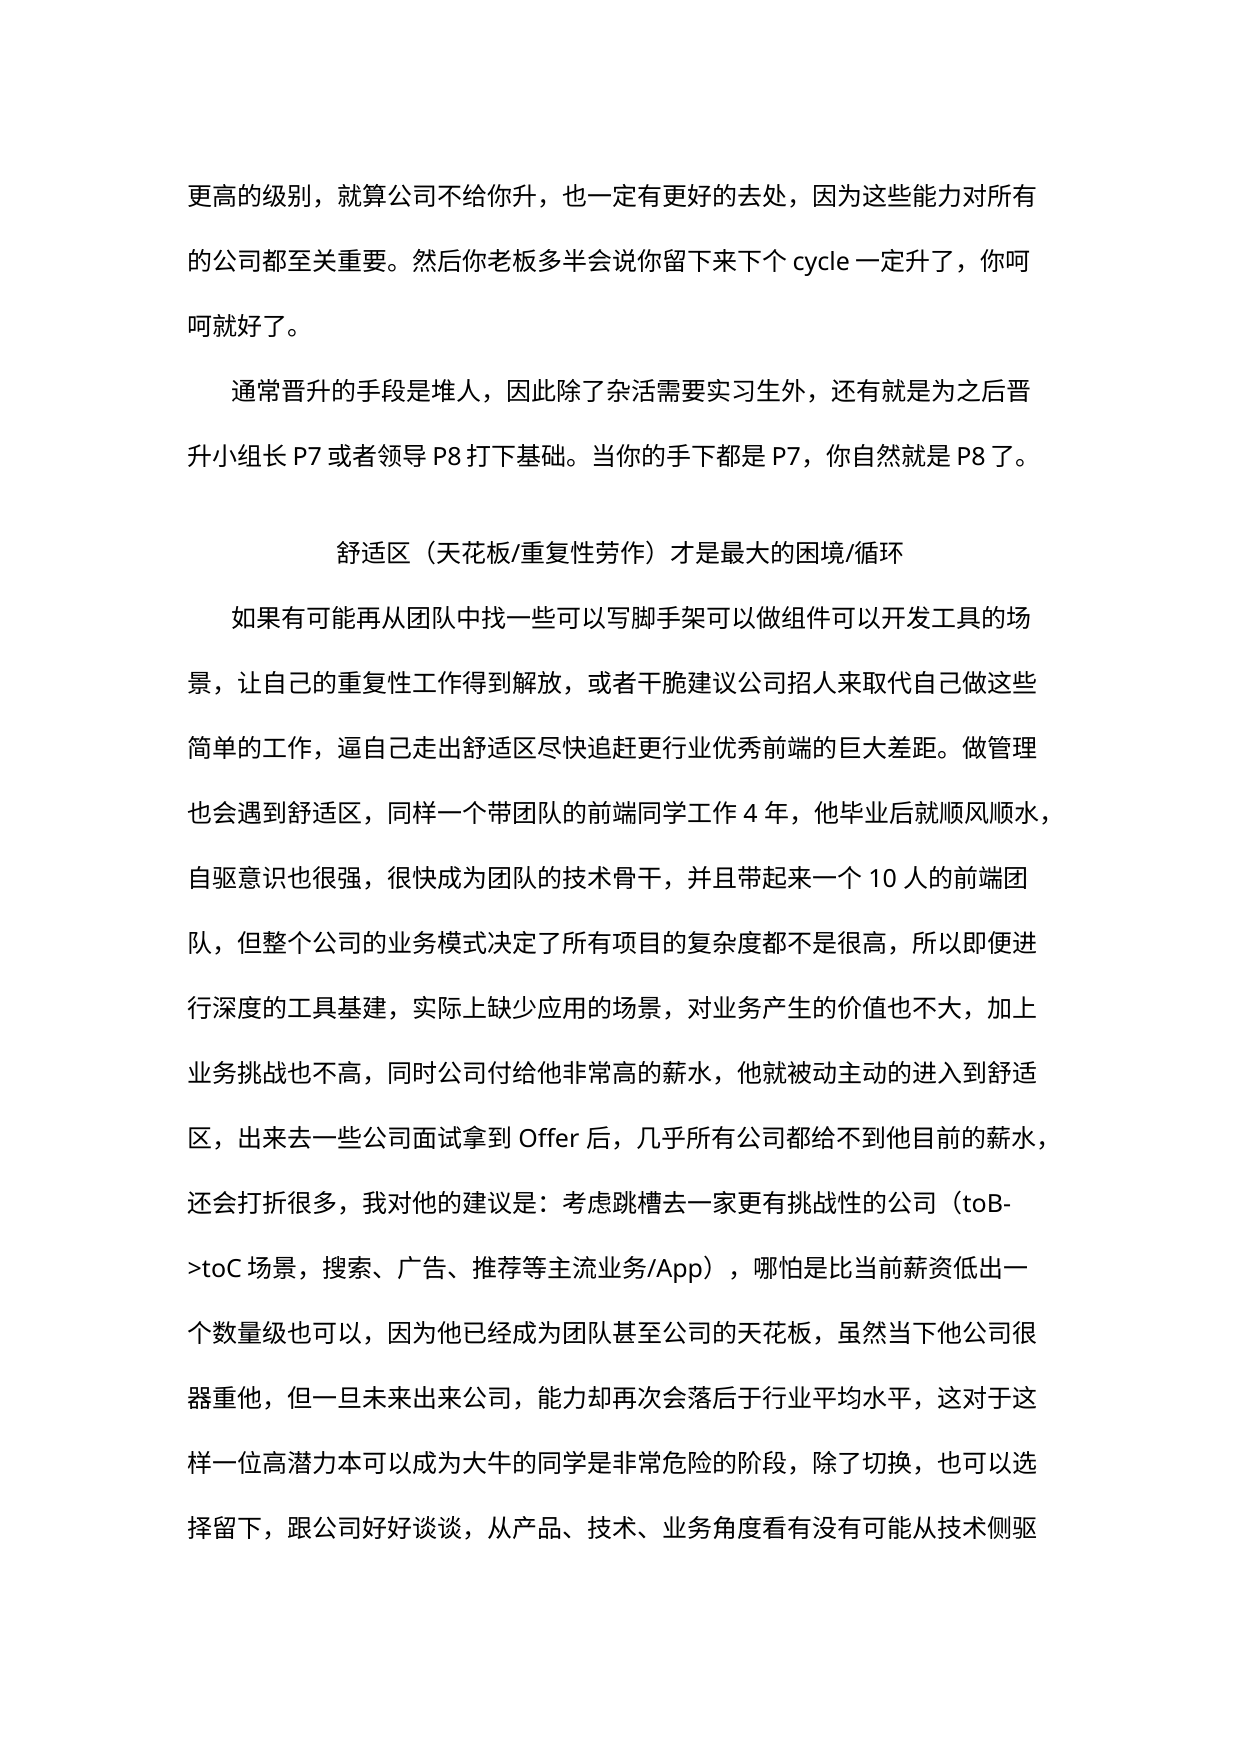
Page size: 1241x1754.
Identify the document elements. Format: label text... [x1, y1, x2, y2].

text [187, 584, 1053, 1559]
text 舒适区（天花板/重复性劳作）才是最大的困境/循环 [187, 519, 1053, 584]
text 通常晋升的手段是堆人，因此除了杂活需要实习生外，还有就是为之后晋升小组长P7或者领导P8打下基础。当你的手下都是P7，你自然就是P8了。 [187, 357, 1053, 487]
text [187, 162, 1053, 357]
